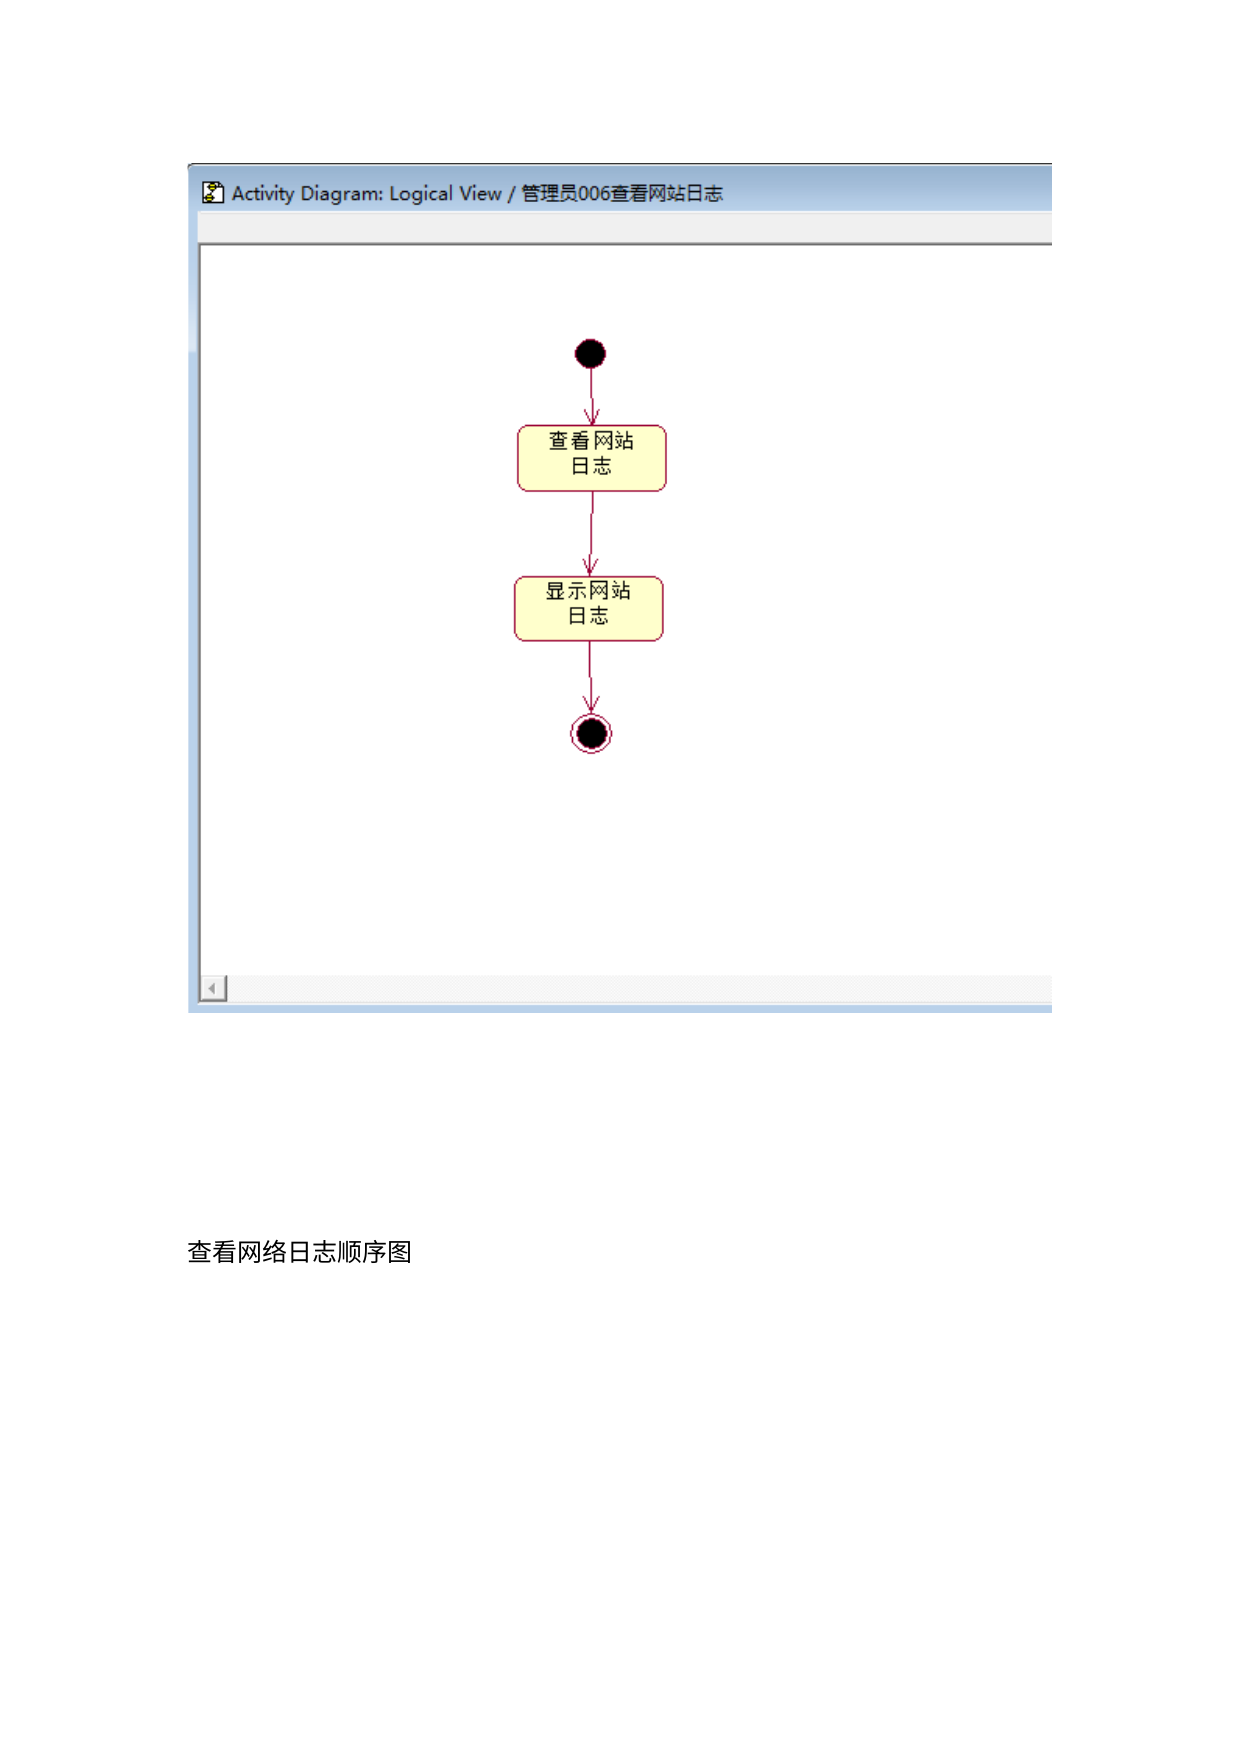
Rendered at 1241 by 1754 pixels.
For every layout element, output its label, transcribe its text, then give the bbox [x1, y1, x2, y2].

text 查看网络日志顺序图 [187, 1217, 1053, 1284]
picture [187, 163, 1052, 1013]
